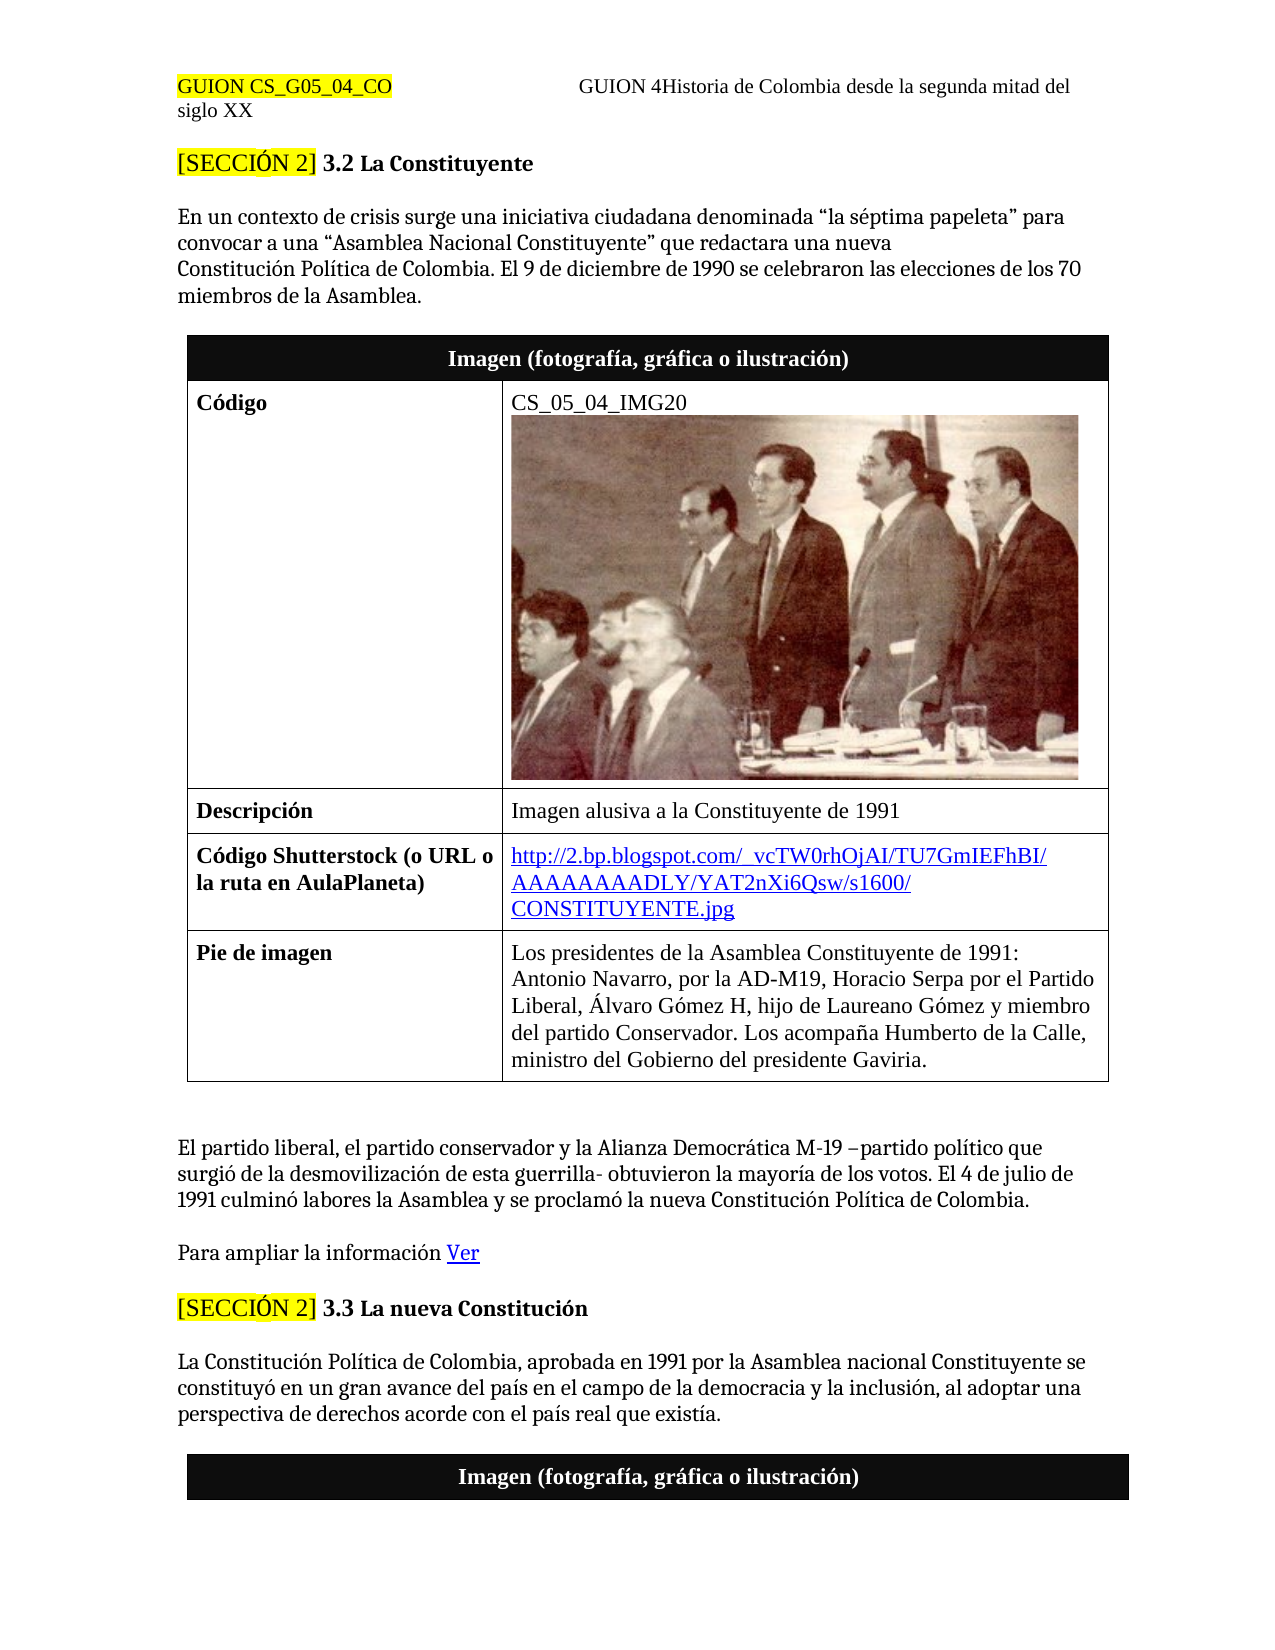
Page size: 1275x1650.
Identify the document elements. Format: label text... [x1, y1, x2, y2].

text En un contexto de crisis surge una iniciativa ciudadana denominada “la séptima papeleta” para convocar a una “Asamblea Nacional Constituyente” que redactara una nueva [177, 203, 1098, 256]
text La Constitución Política de Colombia, aprobada en 1991 por la Asamblea nacional Constituyente se constituyó en un gran avance del país en el campo de la democracia y la inclusión, al adoptar una perspectiva de derechos acorde con el país real que existía. [177, 1348, 1098, 1428]
text [SECCIÓN 2] 3.3 La nueva Constitución [271, 1293, 1098, 1322]
table_header Imagen (fotografía, gráfica o ilustración) [188, 1455, 1128, 1499]
table_cell Los presidentes de la Asamblea Constituyente de 1991: Antonio Navarro, por la AD-M19, Horacio Serpa por el Partido Liberal, Álvaro Gómez H, hijo de Laureano Gómez y miembro del partido Conservador. Los acompaña Humberto de la Calle, ministro del Gobierno del presidente Gaviria. [503, 931, 1108, 1081]
text [SECCIÓN 2] 3.2 La Constituyente [271, 148, 1098, 177]
picture [511, 415, 1079, 780]
text El partido liberal, el partido conservador y la Alianza Democrática M-19 –partido político que surgió de la desmovilización de esta guerrilla- obtuvieron la mayoría de los votos. El 4 de julio de 1991 culminó labores la Asamblea y se proclamó la nueva Constitución Política de Colombia. [177, 1134, 1098, 1213]
table_header Imagen (fotografía, gráfica o ilustración) [188, 336, 1108, 380]
text Para ampliar la información Ver [177, 1240, 1098, 1266]
table_cell CS_05_04_IMG20 [503, 381, 1108, 788]
table_cell Código [188, 381, 502, 788]
table_cell Imagen alusiva a la Constituyente de 1991 [503, 789, 1108, 833]
table_cell Descripción [188, 789, 502, 833]
text Constitución Política de Colombia. El 9 de diciembre de 1990 se celebraron las elecciones de los 70 miembros de la Asamblea. [177, 256, 1098, 309]
table_cell Código Shutterstock (o URL o la ruta en AulaPlaneta) [188, 834, 502, 930]
table_cell Pie de imagen [188, 931, 502, 1081]
table_cell http://2.bp.blogspot.com/_vcTW0rhOjAI/TU7GmIEFhBI/AAAAAAAADLY/YAT2nXi6Qsw/s1600/CONSTITUYENTE.jpg [503, 834, 1108, 930]
